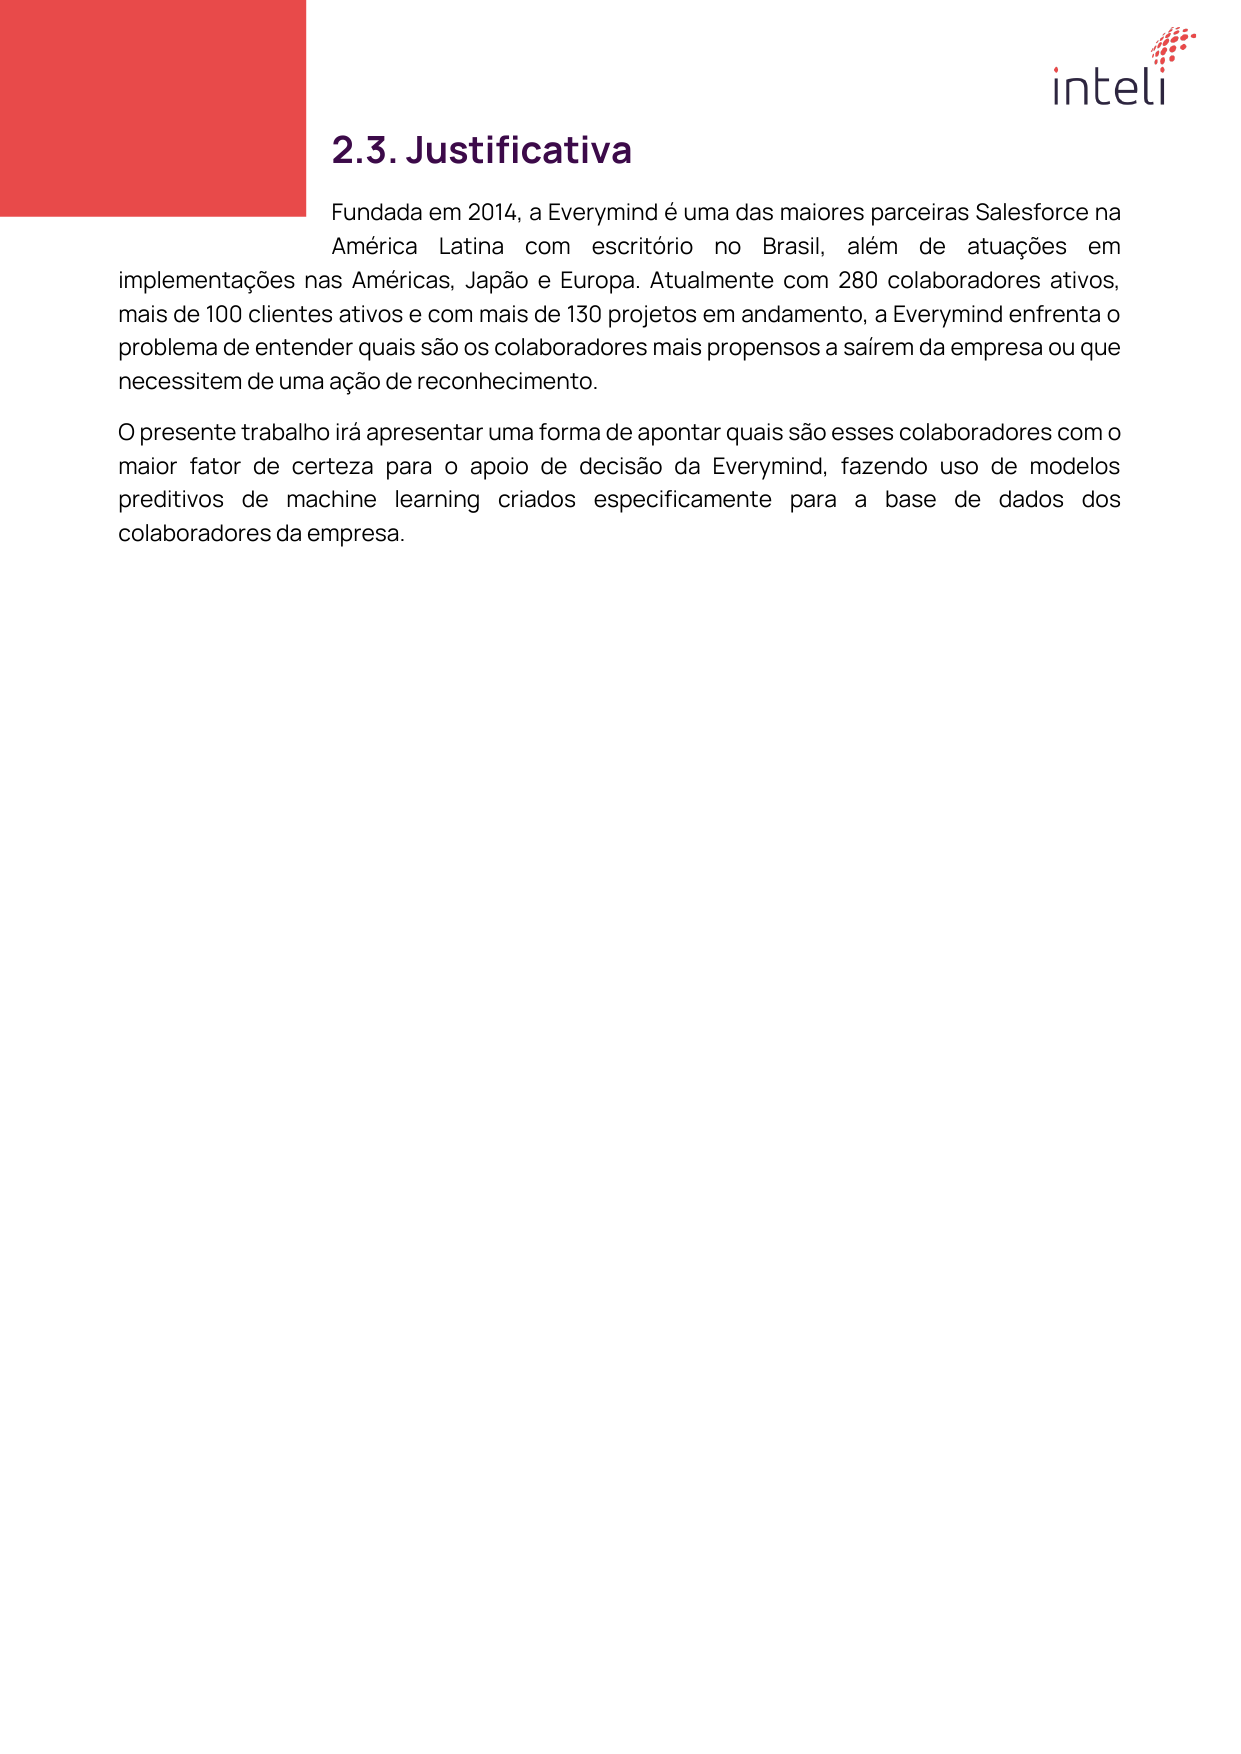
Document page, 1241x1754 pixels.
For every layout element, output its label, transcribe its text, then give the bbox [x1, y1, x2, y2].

text 2.3. Justificativa [118, 124, 1122, 175]
picture [1054, 27, 1197, 105]
text O presente trabalho irá apresentar uma forma de apontar quais são esses colaboradores com o maior fator de certeza para o apoio de decisão da Everymind, fazendo uso de modelos preditivos de machine learning criados especificamente para a base de dados dos colaboradores da empresa. [118, 416, 1122, 549]
text Fundada em 2014, a Everymind é uma das maiores parceiras Salesforce na América Latina com escritório no Brasil, além de atuações em implementações nas Américas, Japão e Europa. Atualmente com 280 colaboradores ativos, mais de 100 clientes ativos e com mais de 130 projetos em andamento, a Everymind enfrenta o problema de entender quais são os colaboradores mais propensos a saírem da empresa ou que necessitem de uma ação de reconhecimento. [118, 196, 1122, 397]
picture [0, 0, 307, 217]
